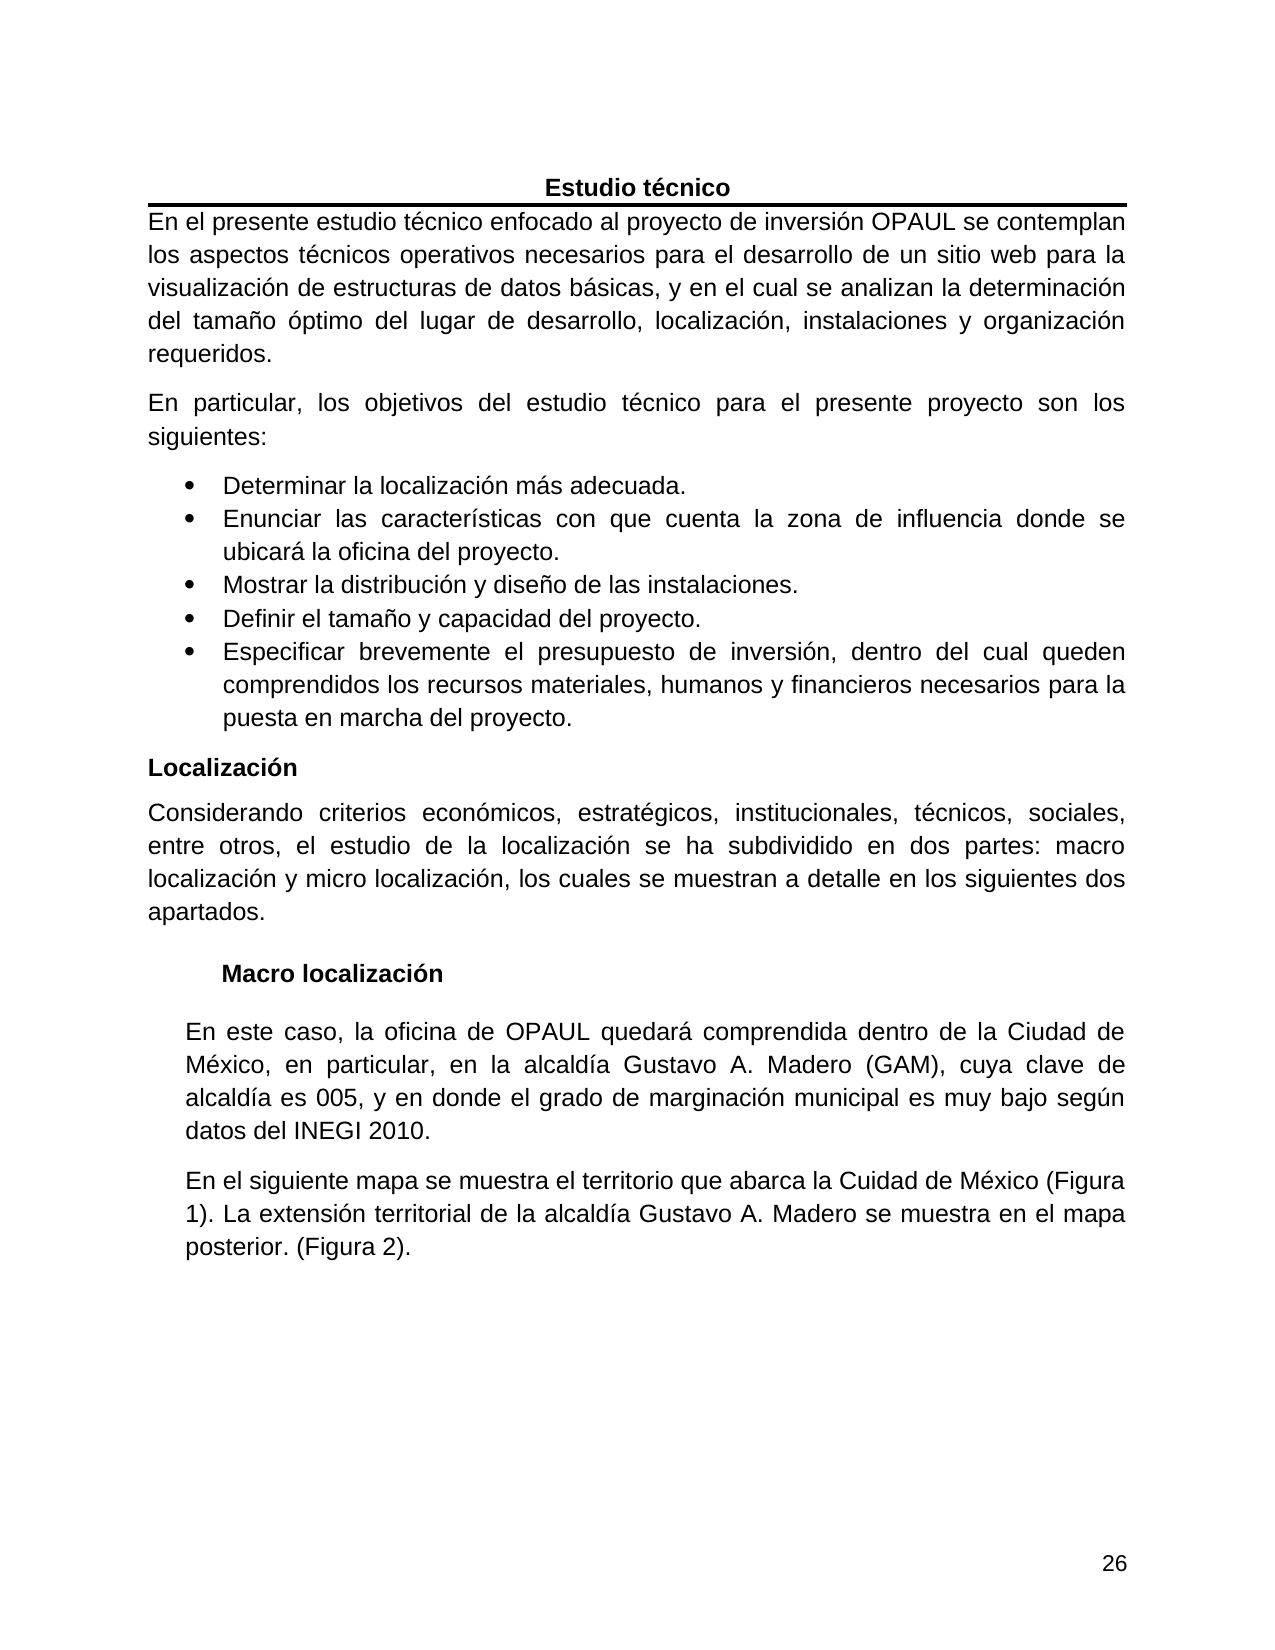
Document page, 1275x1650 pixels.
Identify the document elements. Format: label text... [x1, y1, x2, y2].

text Considerando criterios económicos, estratégicos, institucionales, técnicos, sociales, entre otros, el estudio de la localización se ha subdividido en dos partes: macro localización y micro localización, los cuales se muestran a detalle en los siguientes dos apartados. [148, 798, 1127, 926]
text En particular, los objetivos del estudio técnico para el presente proyecto son los siguientes: [148, 388, 1127, 450]
subtitle Localización [148, 752, 1127, 781]
subtitle Estudio técnico [148, 173, 1127, 203]
list Definir el tamaño y capacidad del proyecto. [185, 603, 1127, 632]
list Enunciar las características con que cuenta la zona de influencia donde se ubicará la oficina del proyecto. [185, 504, 1127, 566]
subtitle Macro localización [148, 959, 1127, 988]
list Determinar la localización más adecuada. [185, 471, 1127, 500]
text En el siguiente mapa se muestra el territorio que abarca la Cuidad de México (Figura 1). La extensión territorial de la alcaldía Gustavo A. Madero se muestra en el mapa posterior. (Figura 2). [185, 1166, 1127, 1261]
list Especificar brevemente el presupuesto de inversión, dentro del cual queden comprendidos los recursos materiales, humanos y financieros necesarios para la puesta en marcha del proyecto. [185, 637, 1127, 732]
list Mostrar la distribución y diseño de las instalaciones. [185, 570, 1127, 599]
text En el presente estudio técnico enfocado al proyecto de inversión OPAUL se contemplan los aspectos técnicos operativos necesarios para el desarrollo de un sitio web para la visualización de estructuras de datos básicas, y en el cual se analizan la determinación del tamaño óptimo del lugar de desarrollo, localización, instalaciones y organización requeridos. [148, 207, 1127, 367]
text En este caso, la oficina de OPAUL quedará comprendida dentro de la Ciudad de México, en particular, en la alcaldía Gustavo A. Madero (GAM), cuya clave de alcaldía es 005, y en donde el grado de marginación municipal es muy bajo según datos del INEGI 2010. [185, 1017, 1127, 1145]
